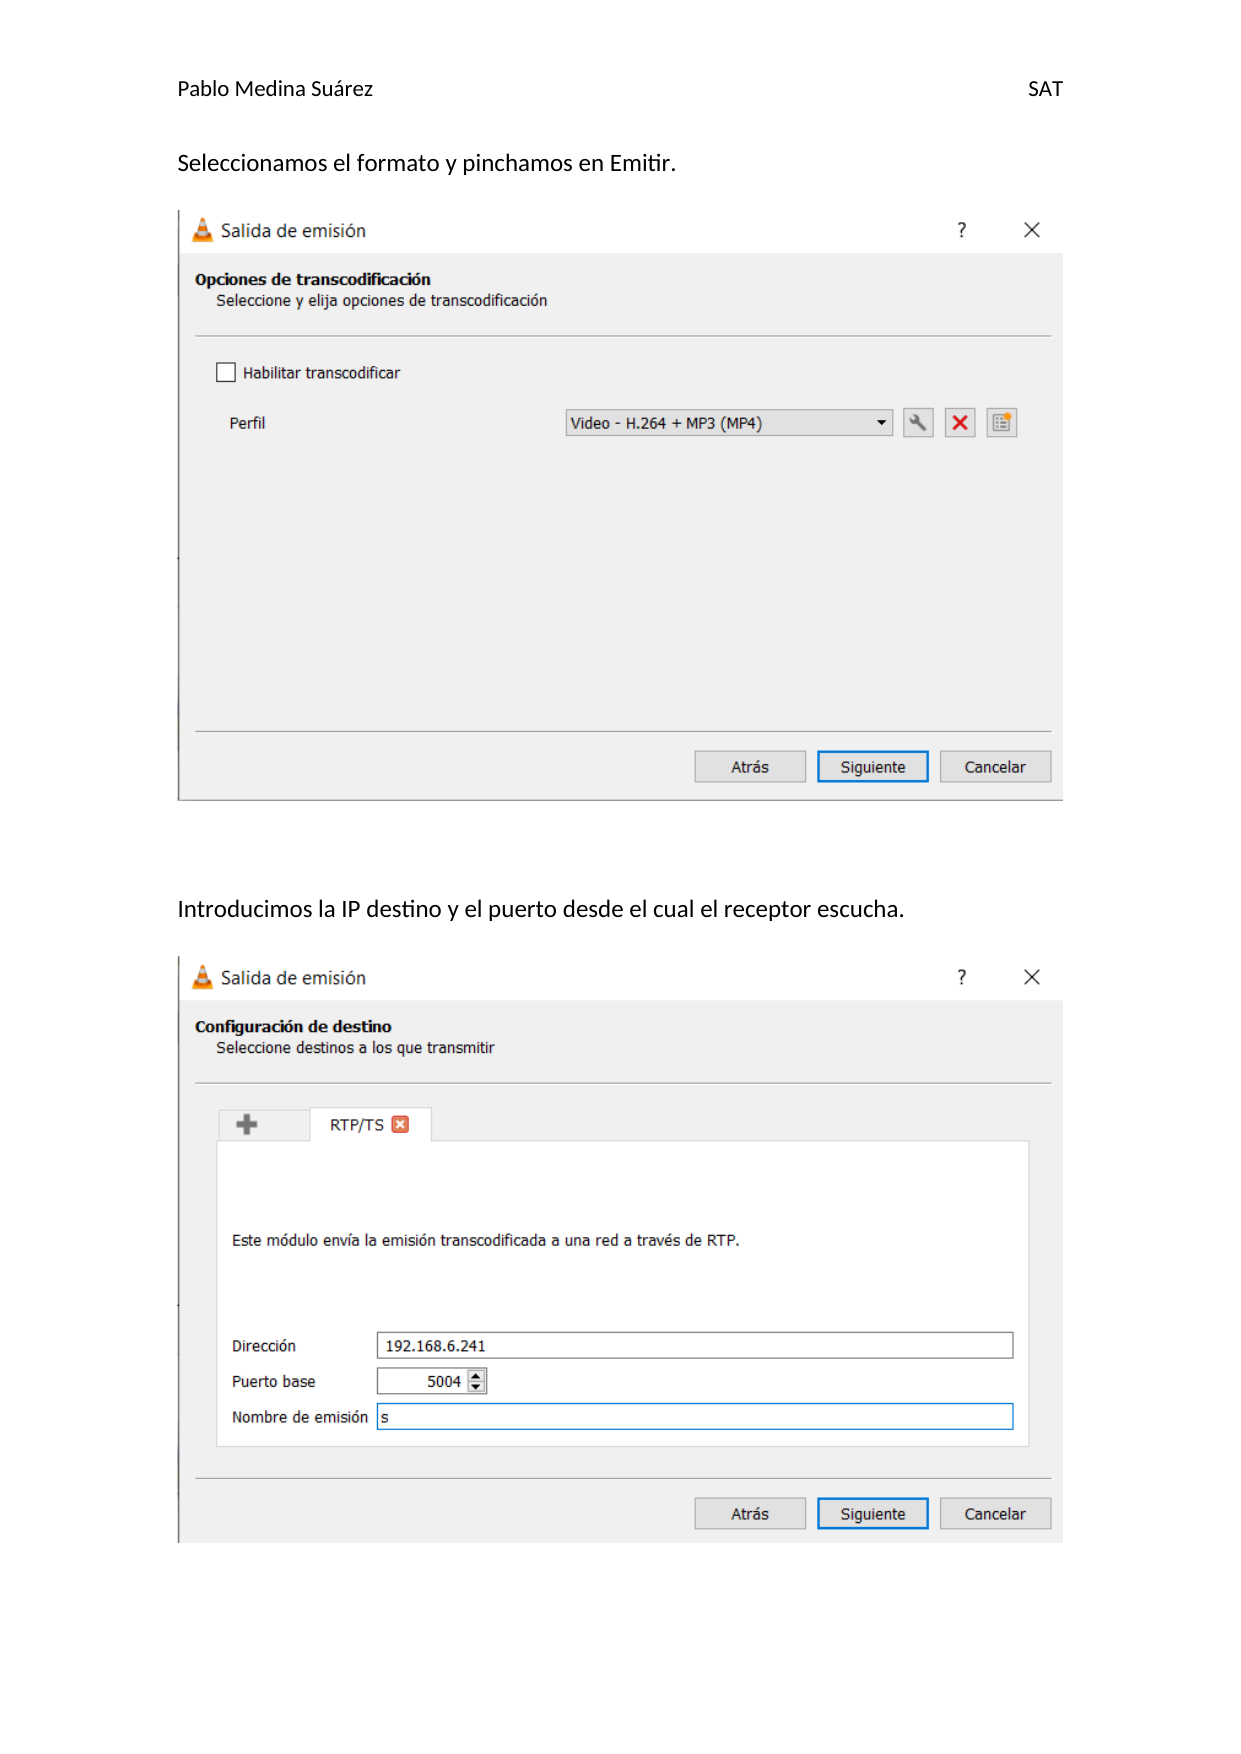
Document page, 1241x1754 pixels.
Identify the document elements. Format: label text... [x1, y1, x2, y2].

picture [177, 210, 1063, 801]
text Introducimos la IP destino y el puerto desde el cual el receptor escucha. [177, 893, 1063, 924]
text Seleccionamos el formato y pinchamos en Emitir. [177, 148, 1063, 178]
picture [177, 956, 1063, 1543]
